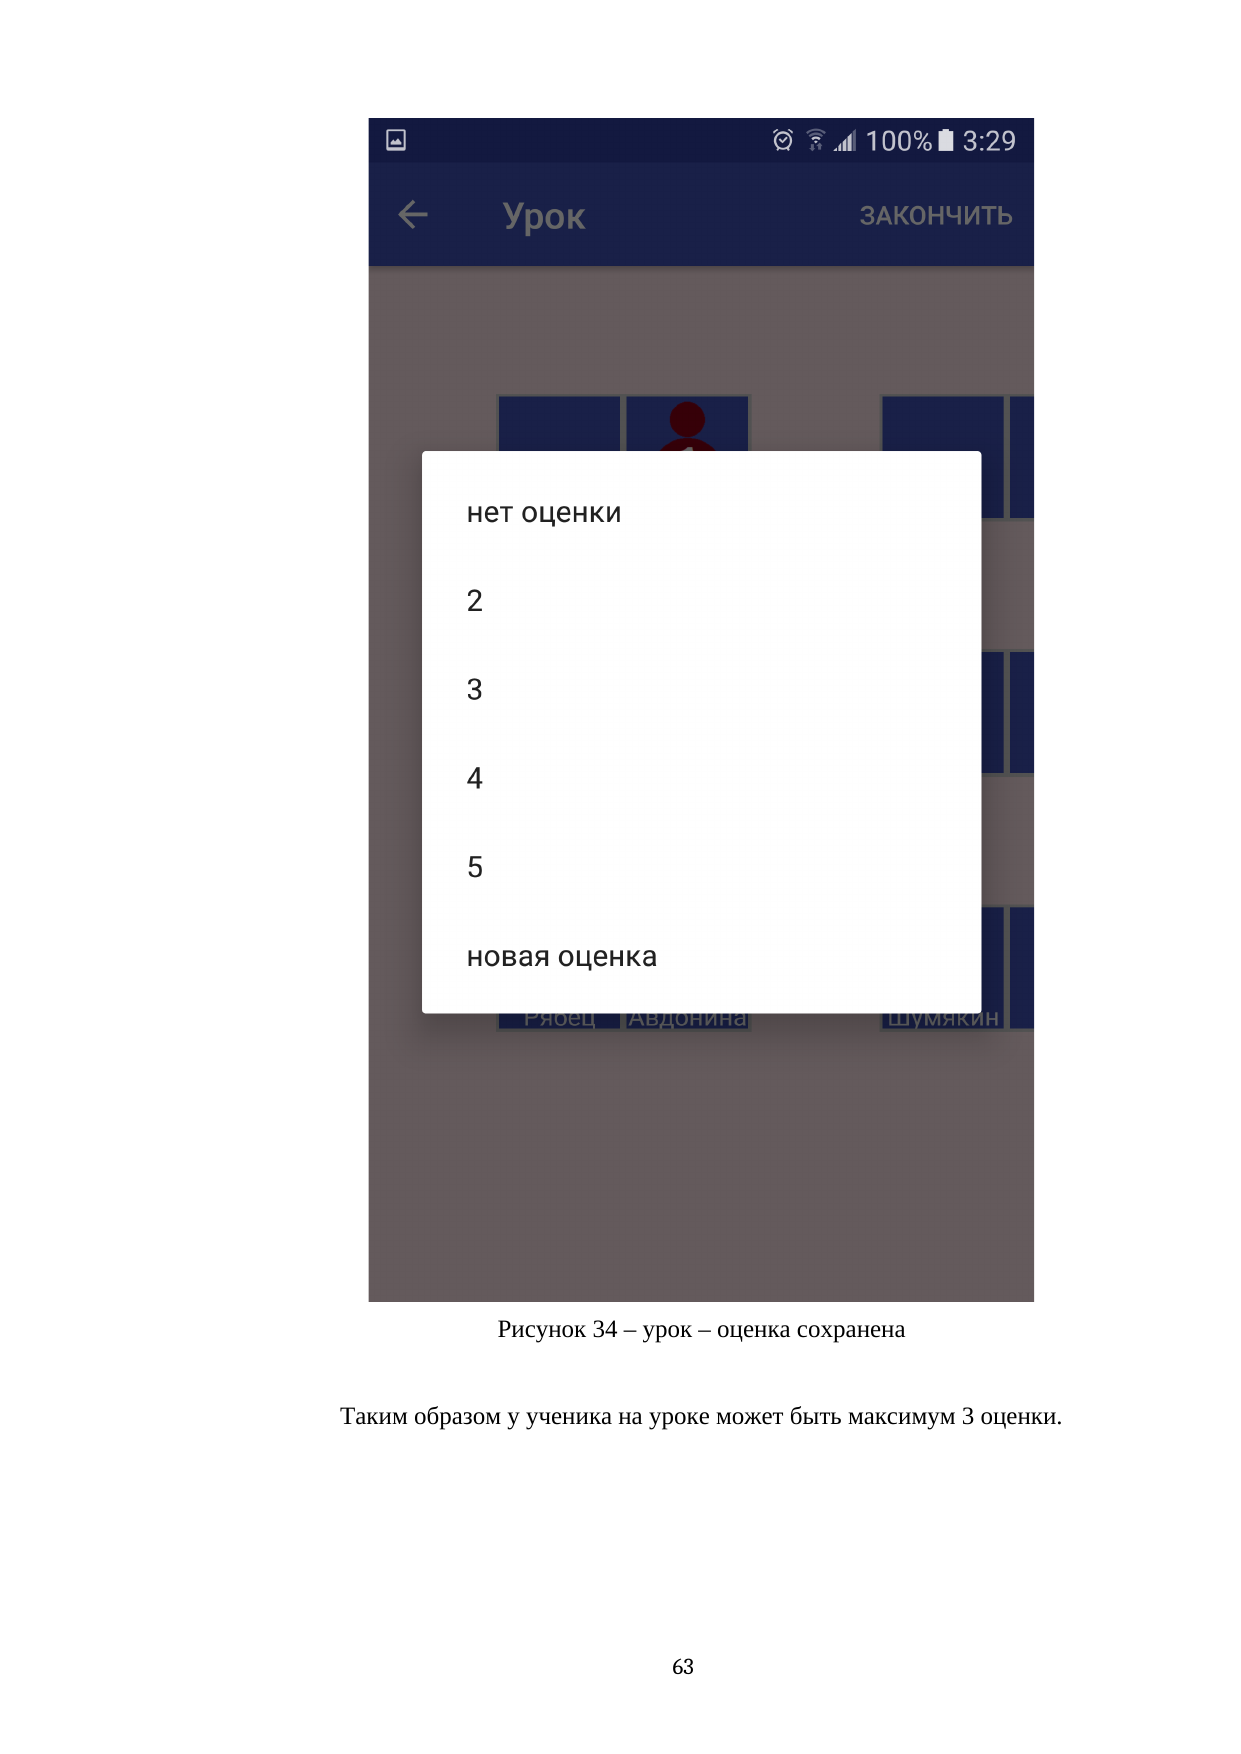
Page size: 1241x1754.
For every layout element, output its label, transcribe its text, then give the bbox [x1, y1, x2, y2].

text Рисунок 34 – урок – оценка сохранена [177, 1314, 1152, 1343]
picture [368, 118, 1035, 1302]
text Таким образом у ученика на уроке может быть максимум 3 оценки. [177, 1401, 1152, 1429]
